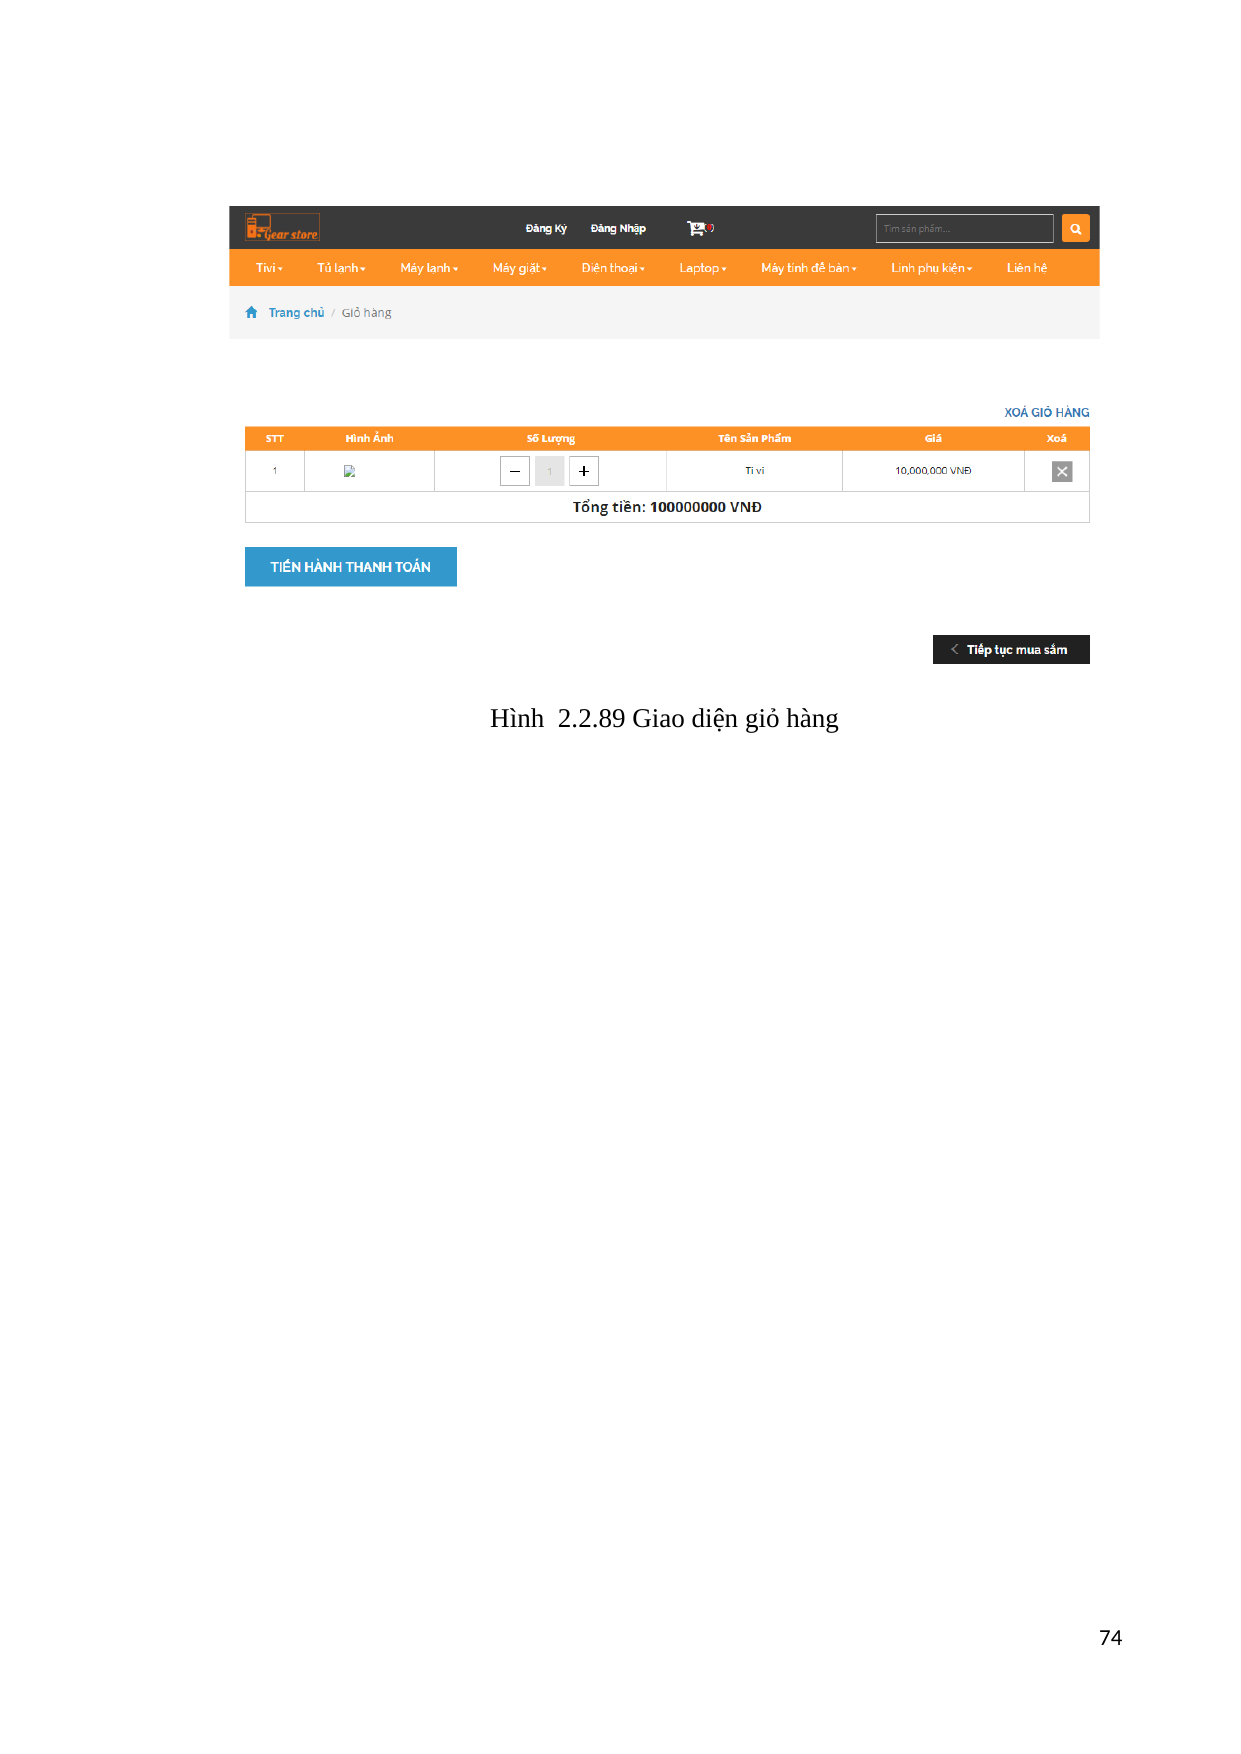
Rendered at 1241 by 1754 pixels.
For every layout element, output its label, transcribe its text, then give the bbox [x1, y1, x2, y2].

picture [229, 206, 1100, 676]
